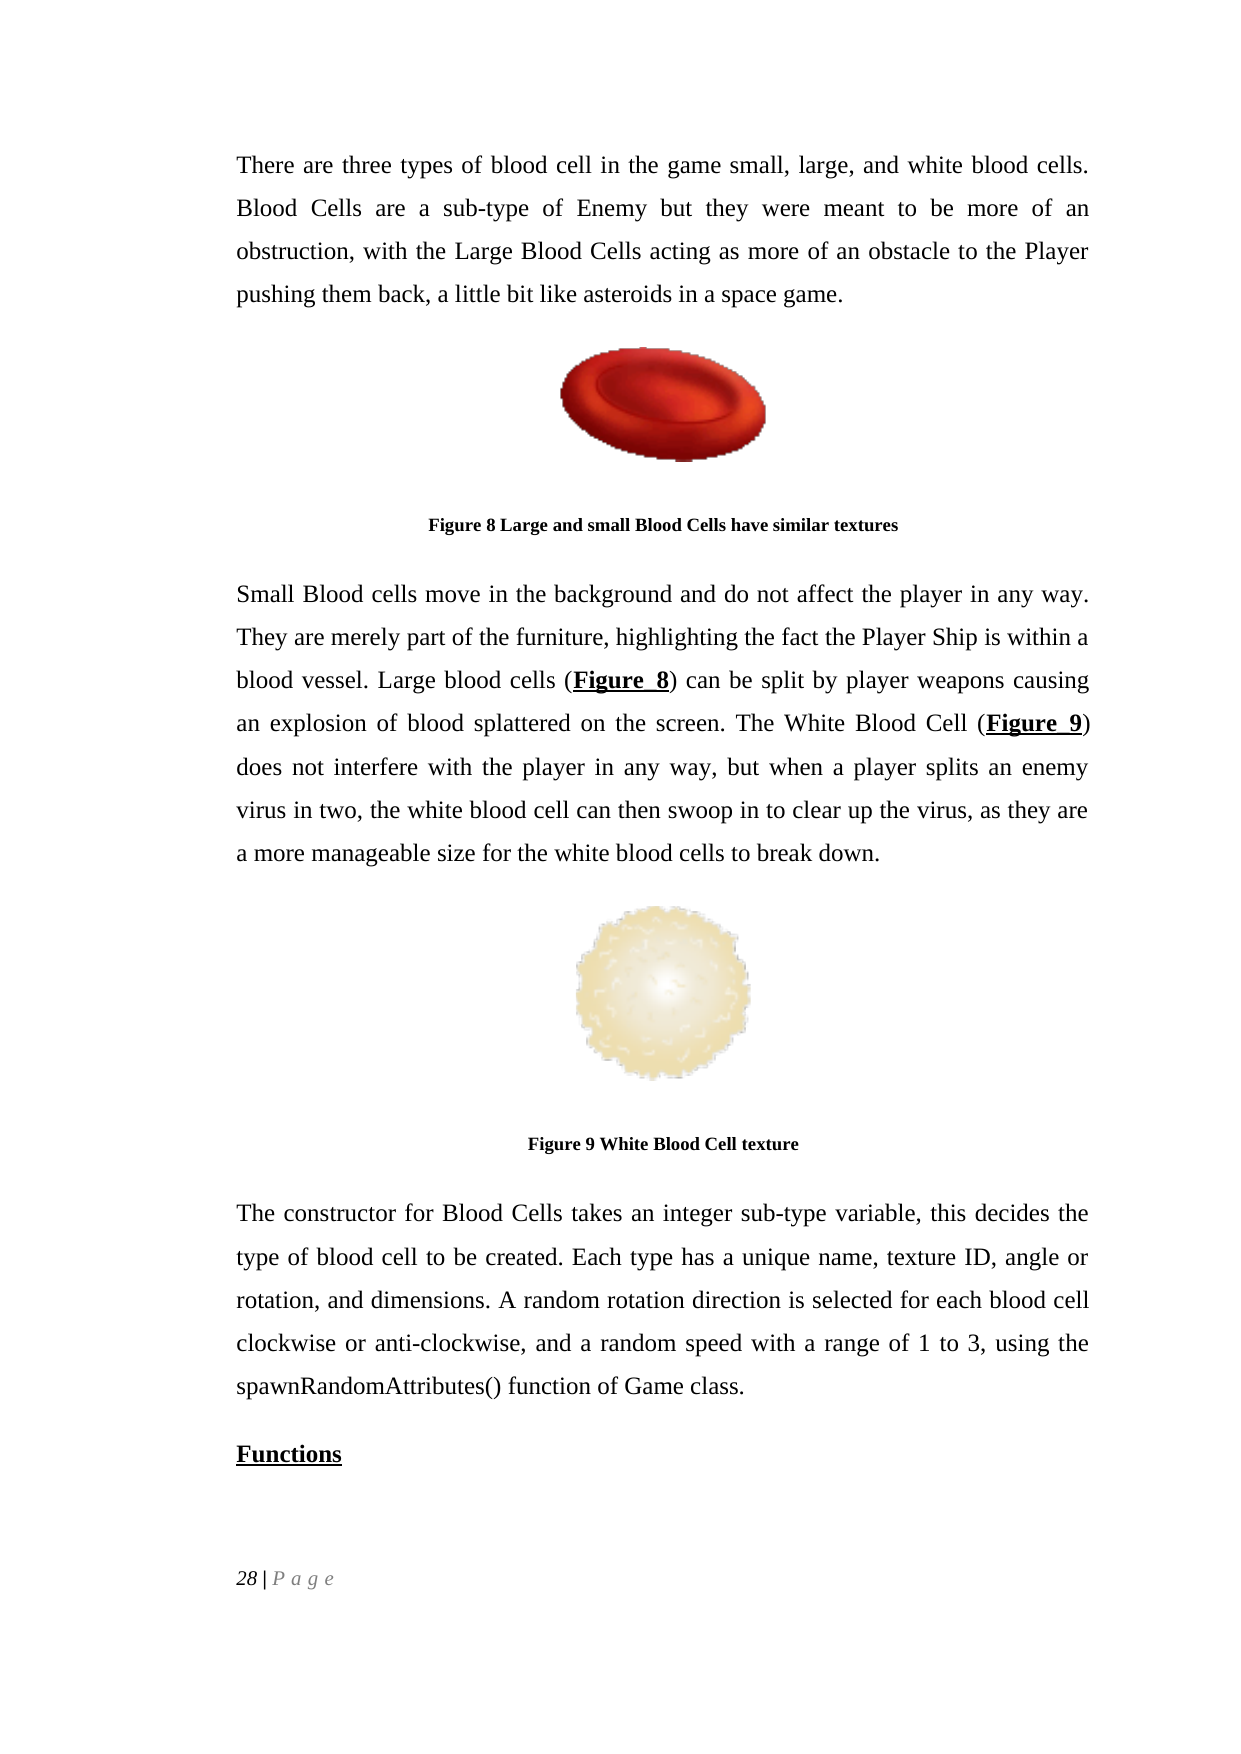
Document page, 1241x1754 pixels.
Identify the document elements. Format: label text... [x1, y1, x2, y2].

picture [559, 347, 768, 462]
text Small Blood cells move in the background and do not affect the player in any way. They are merely part of the furniture, highlighting the fact the Player Ship is within a blood vessel. Large blood cells (Figure_8) can be split by player weapons causing an explosion of blood splattered on the screen. The White Blood Cell (Figure_9) does not interfere with the player in any way, but when a player splits an enemy virus in two, the white blood cell can then swoop in to clear up the virus, as they are a more manageable size for the white blood cells to break down. [236, 579, 1090, 867]
text There are three types of blood cell in the game small, large, and white blood cells. Blood Cells are a sub-type of Enemy but they were meant to be more of an obstruction, with the Large Blood Cells acting as more of an obstacle to the Player pushing them back, a little bit like asteroids in a space game. [236, 150, 1090, 308]
text Functions [236, 1439, 1090, 1468]
text The constructor for Blood Cells takes an integer sub-type variable, this decides the type of blood cell to be created. Each type has a unique name, texture ID, angle or rotation, and dimensions. A random rotation direction is selected for each blood cell clockwise or anti-clockwise, and a random speed with a range of 1 to 3, using the spawnRandomAttributes() function of Game class. [236, 1198, 1090, 1400]
picture [575, 906, 751, 1081]
